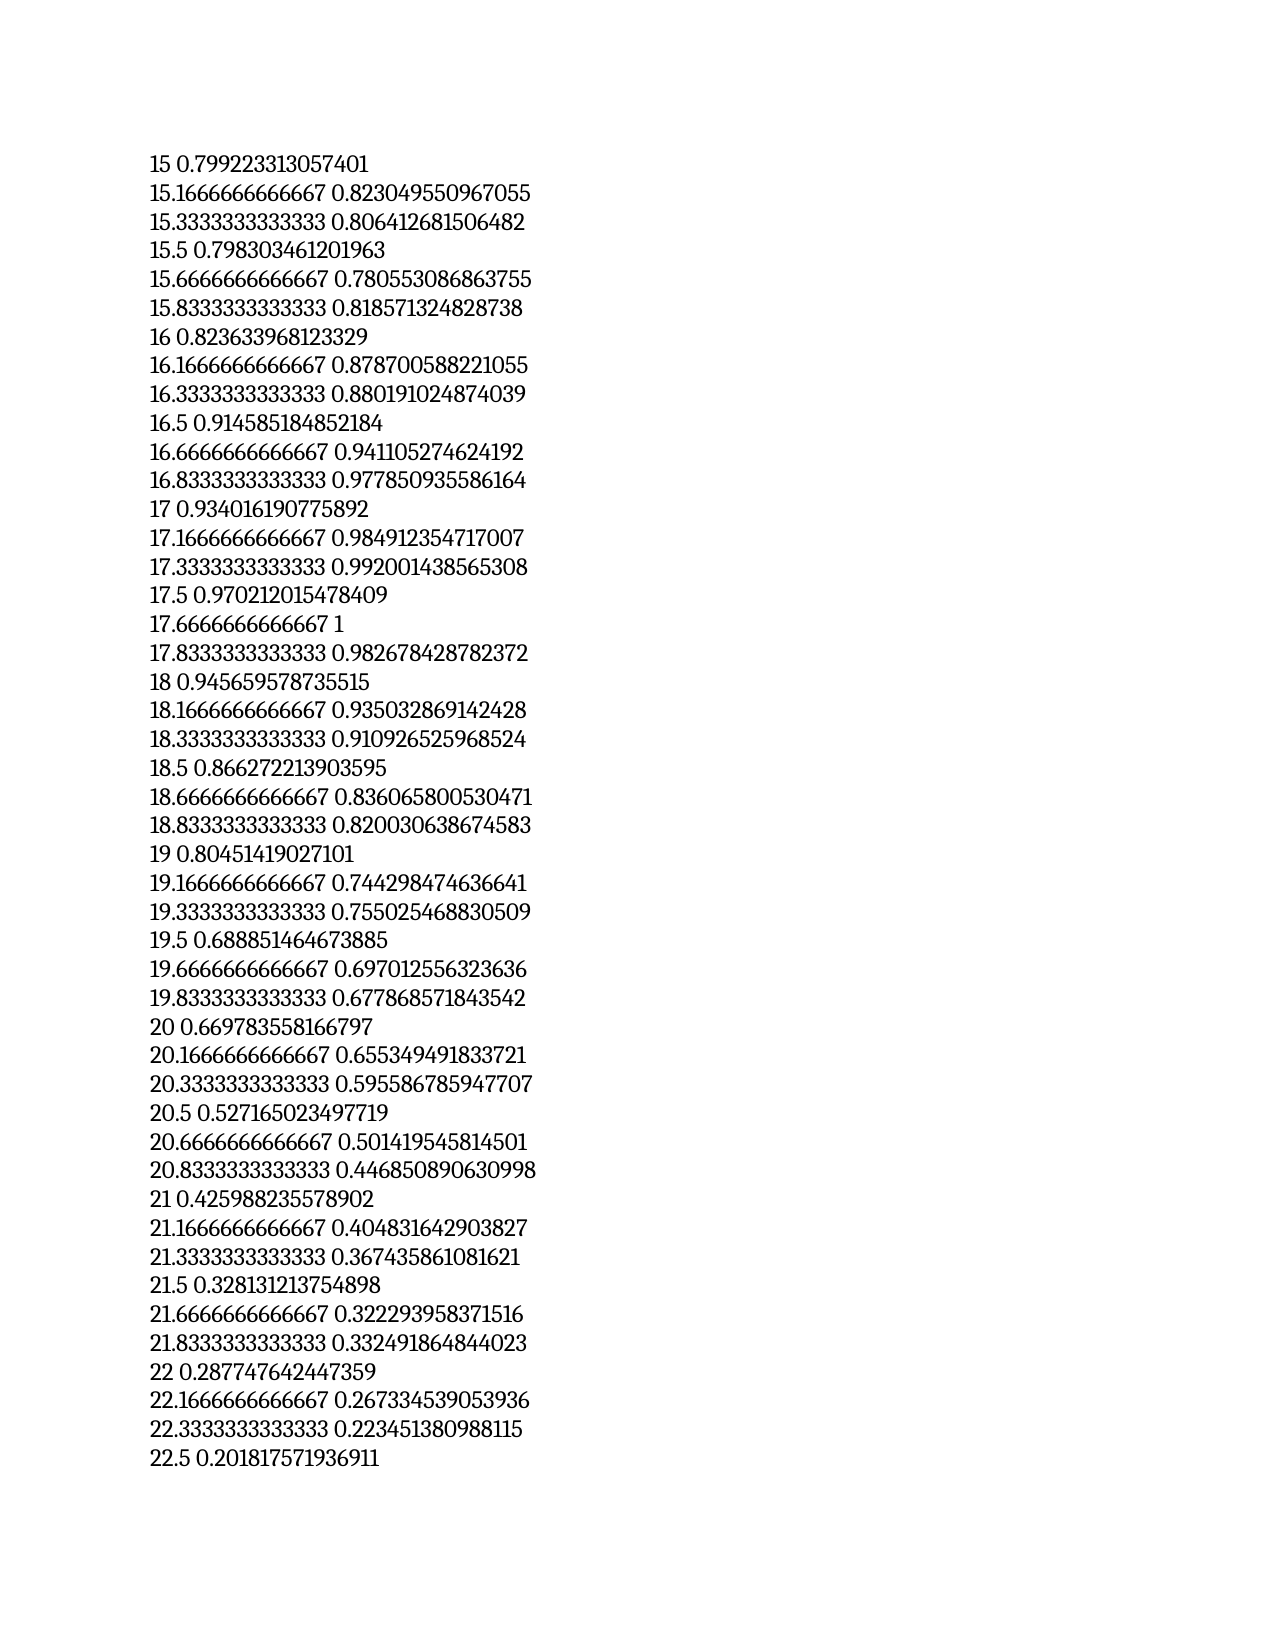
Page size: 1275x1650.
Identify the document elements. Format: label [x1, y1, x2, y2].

text [150, 150, 1125, 1472]
